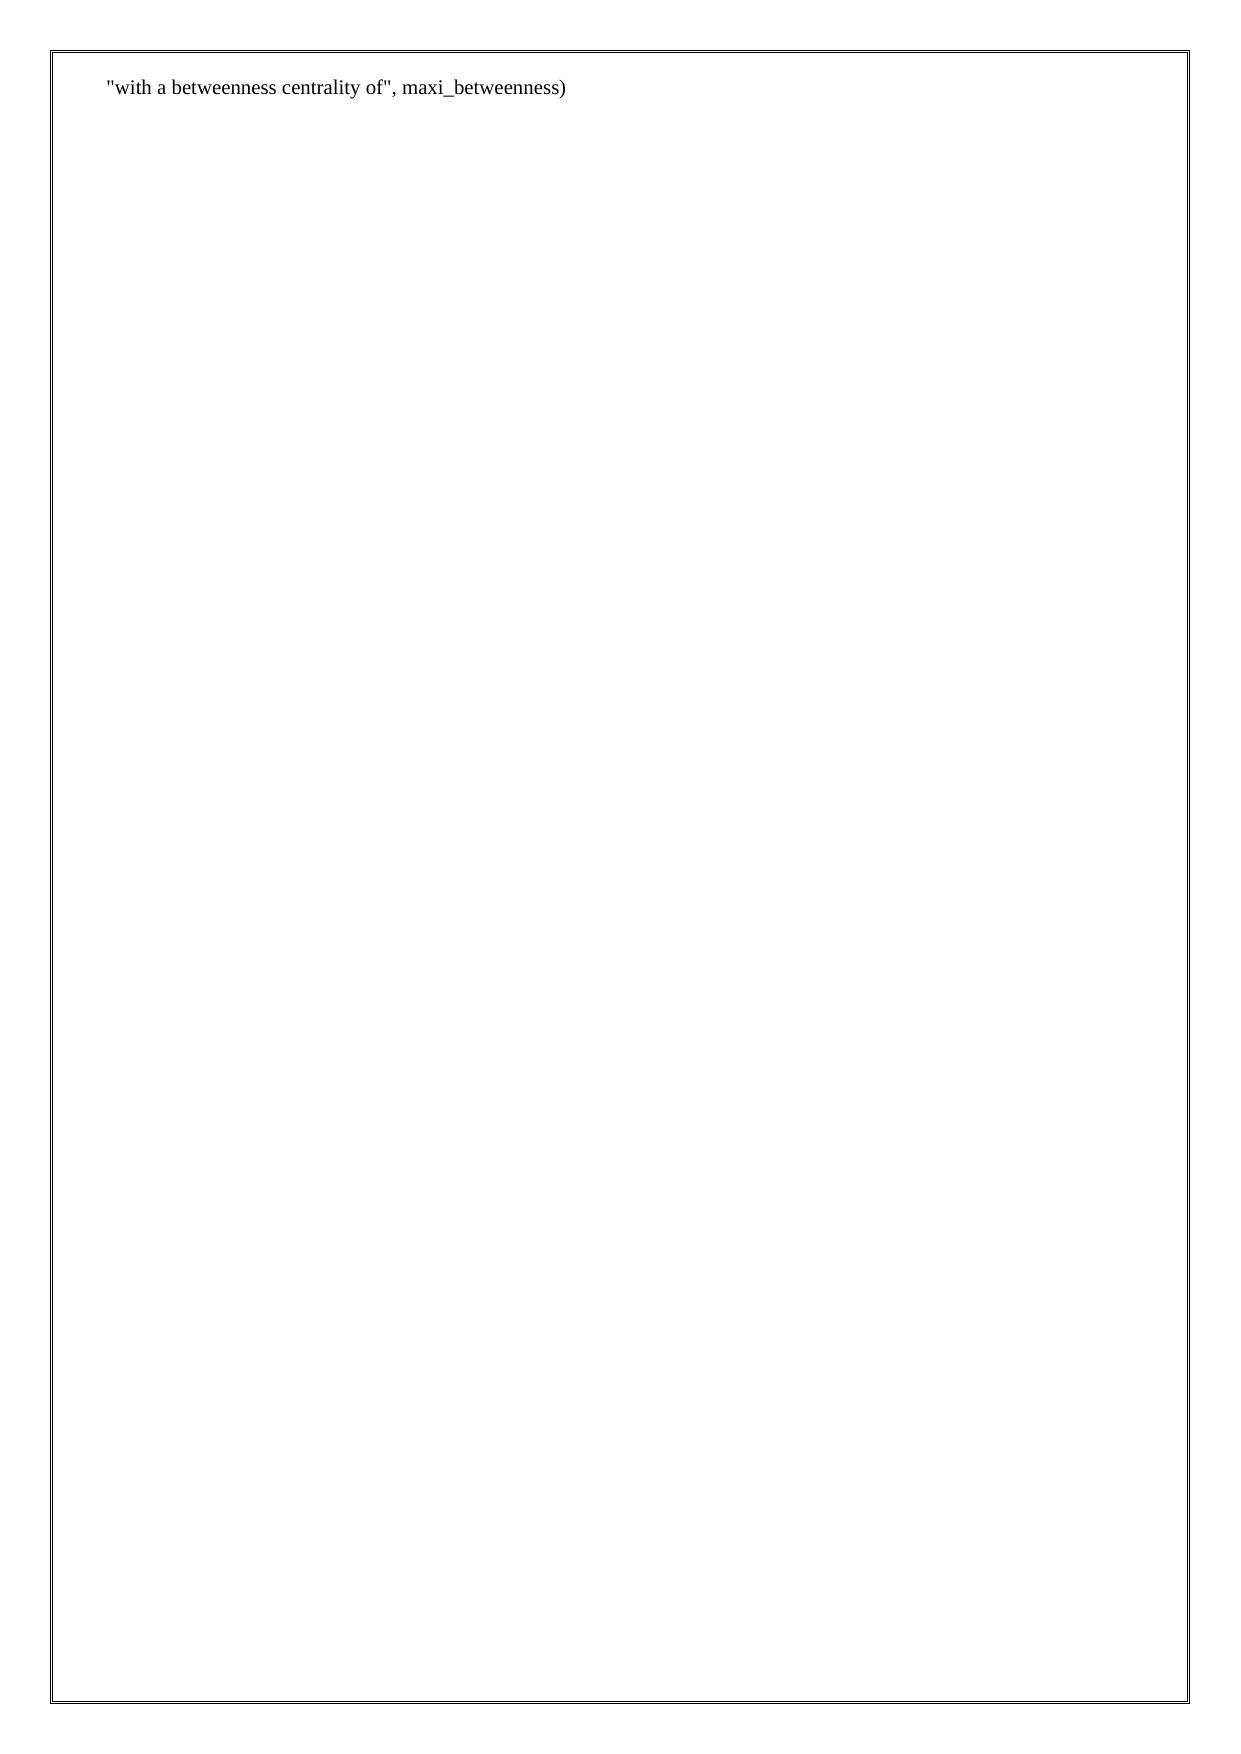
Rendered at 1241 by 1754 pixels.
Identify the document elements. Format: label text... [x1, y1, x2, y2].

text "with a betweenness centrality of", maxi_betweenness) [75, 75, 1165, 99]
